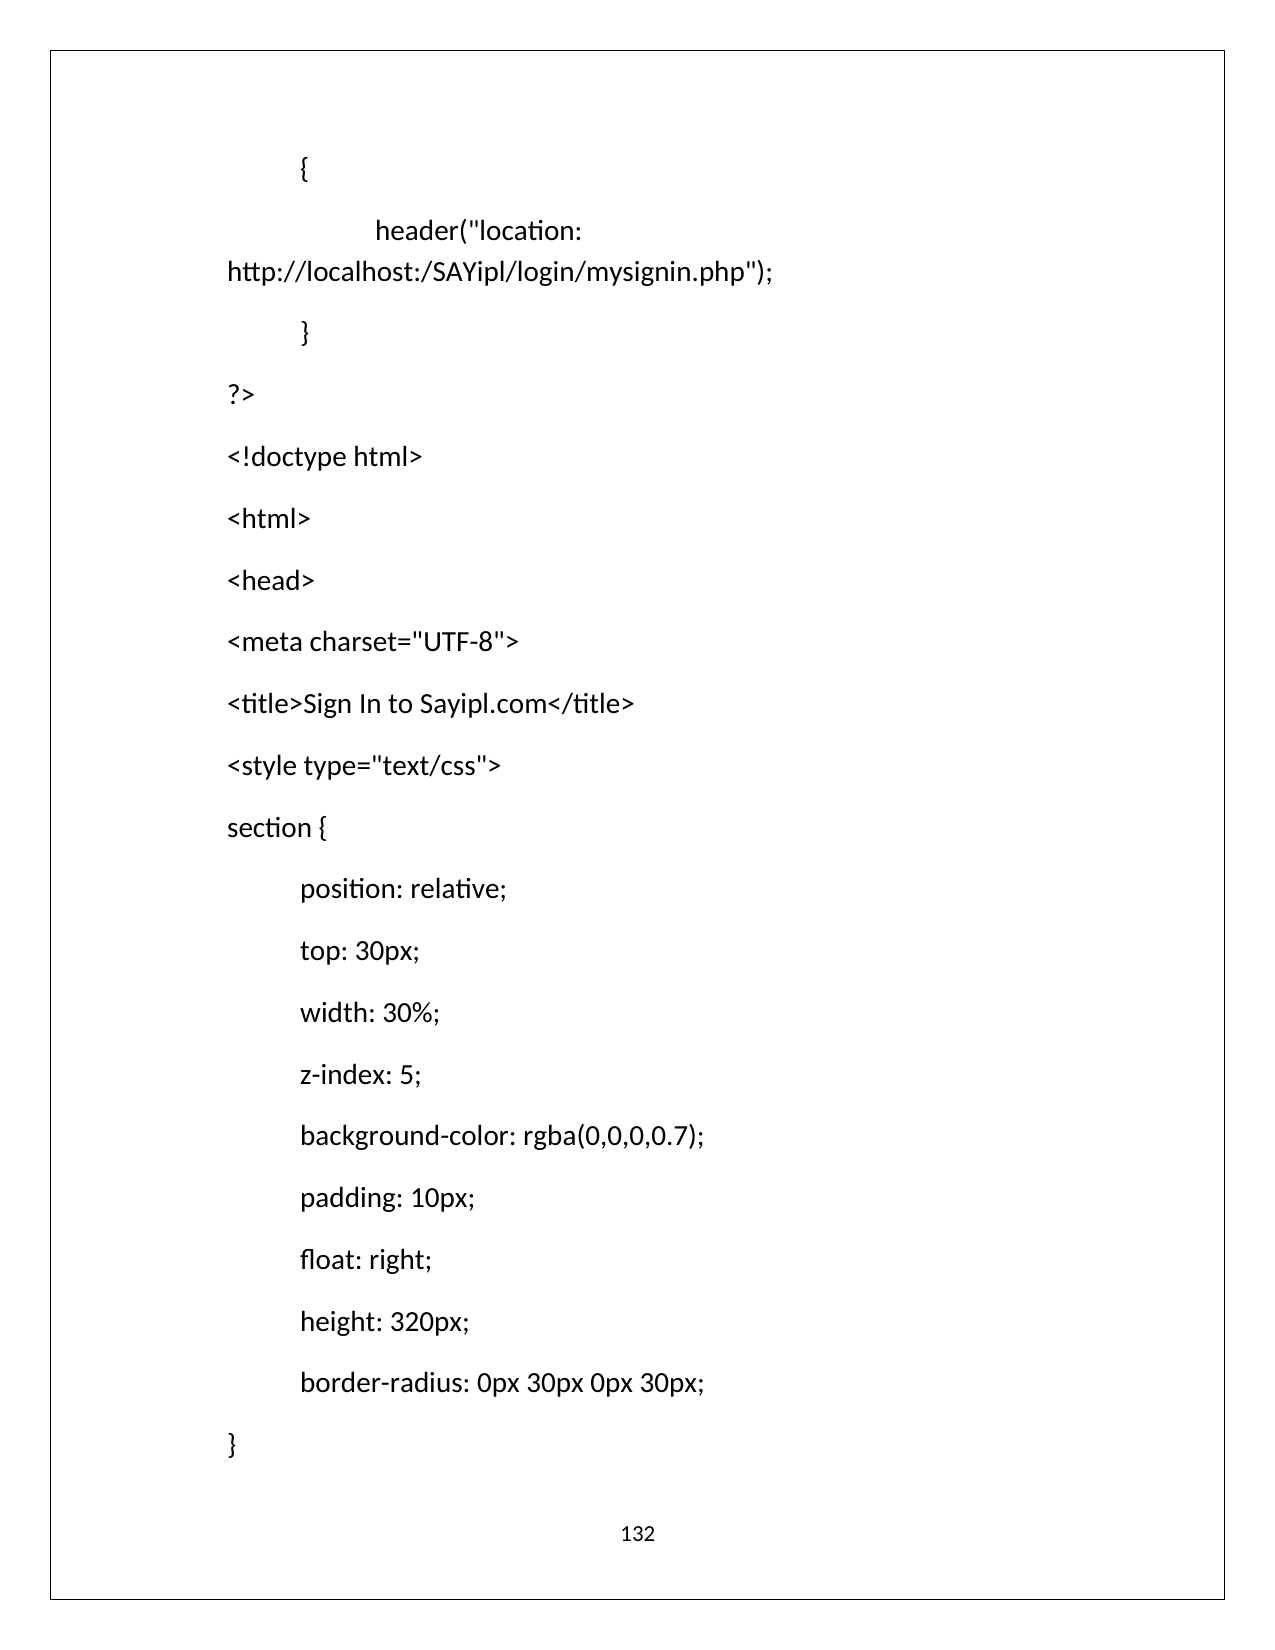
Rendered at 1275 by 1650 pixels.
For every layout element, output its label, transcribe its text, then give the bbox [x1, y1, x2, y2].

text } [227, 314, 1125, 350]
text <html> [227, 500, 1125, 535]
text <meta charset="UTF-8"> [227, 623, 1125, 659]
text position: relative; [227, 870, 1125, 906]
text z-index: 5; [227, 1056, 1125, 1091]
text <title>Sign In to Sayipl.com</title> [227, 685, 1125, 721]
text border-radius: 0px 30px 0px 30px; [227, 1364, 1125, 1400]
text <!doctype html> [227, 438, 1125, 474]
text header("location: http://localhost:/SAYipl/login/mysignin.php"); [227, 212, 1125, 288]
text { [227, 150, 1125, 186]
text ?> [227, 376, 1125, 412]
text section { [227, 809, 1125, 844]
text } [227, 1426, 1125, 1462]
text background-color: rgba(0,0,0,0.7); [227, 1117, 1125, 1153]
text float: right; [227, 1241, 1125, 1277]
text <style type="text/css"> [227, 747, 1125, 782]
text <head> [227, 562, 1125, 597]
text height: 320px; [227, 1303, 1125, 1338]
text width: 30%; [227, 994, 1125, 1029]
text padding: 10px; [227, 1179, 1125, 1215]
text top: 30px; [227, 932, 1125, 968]
